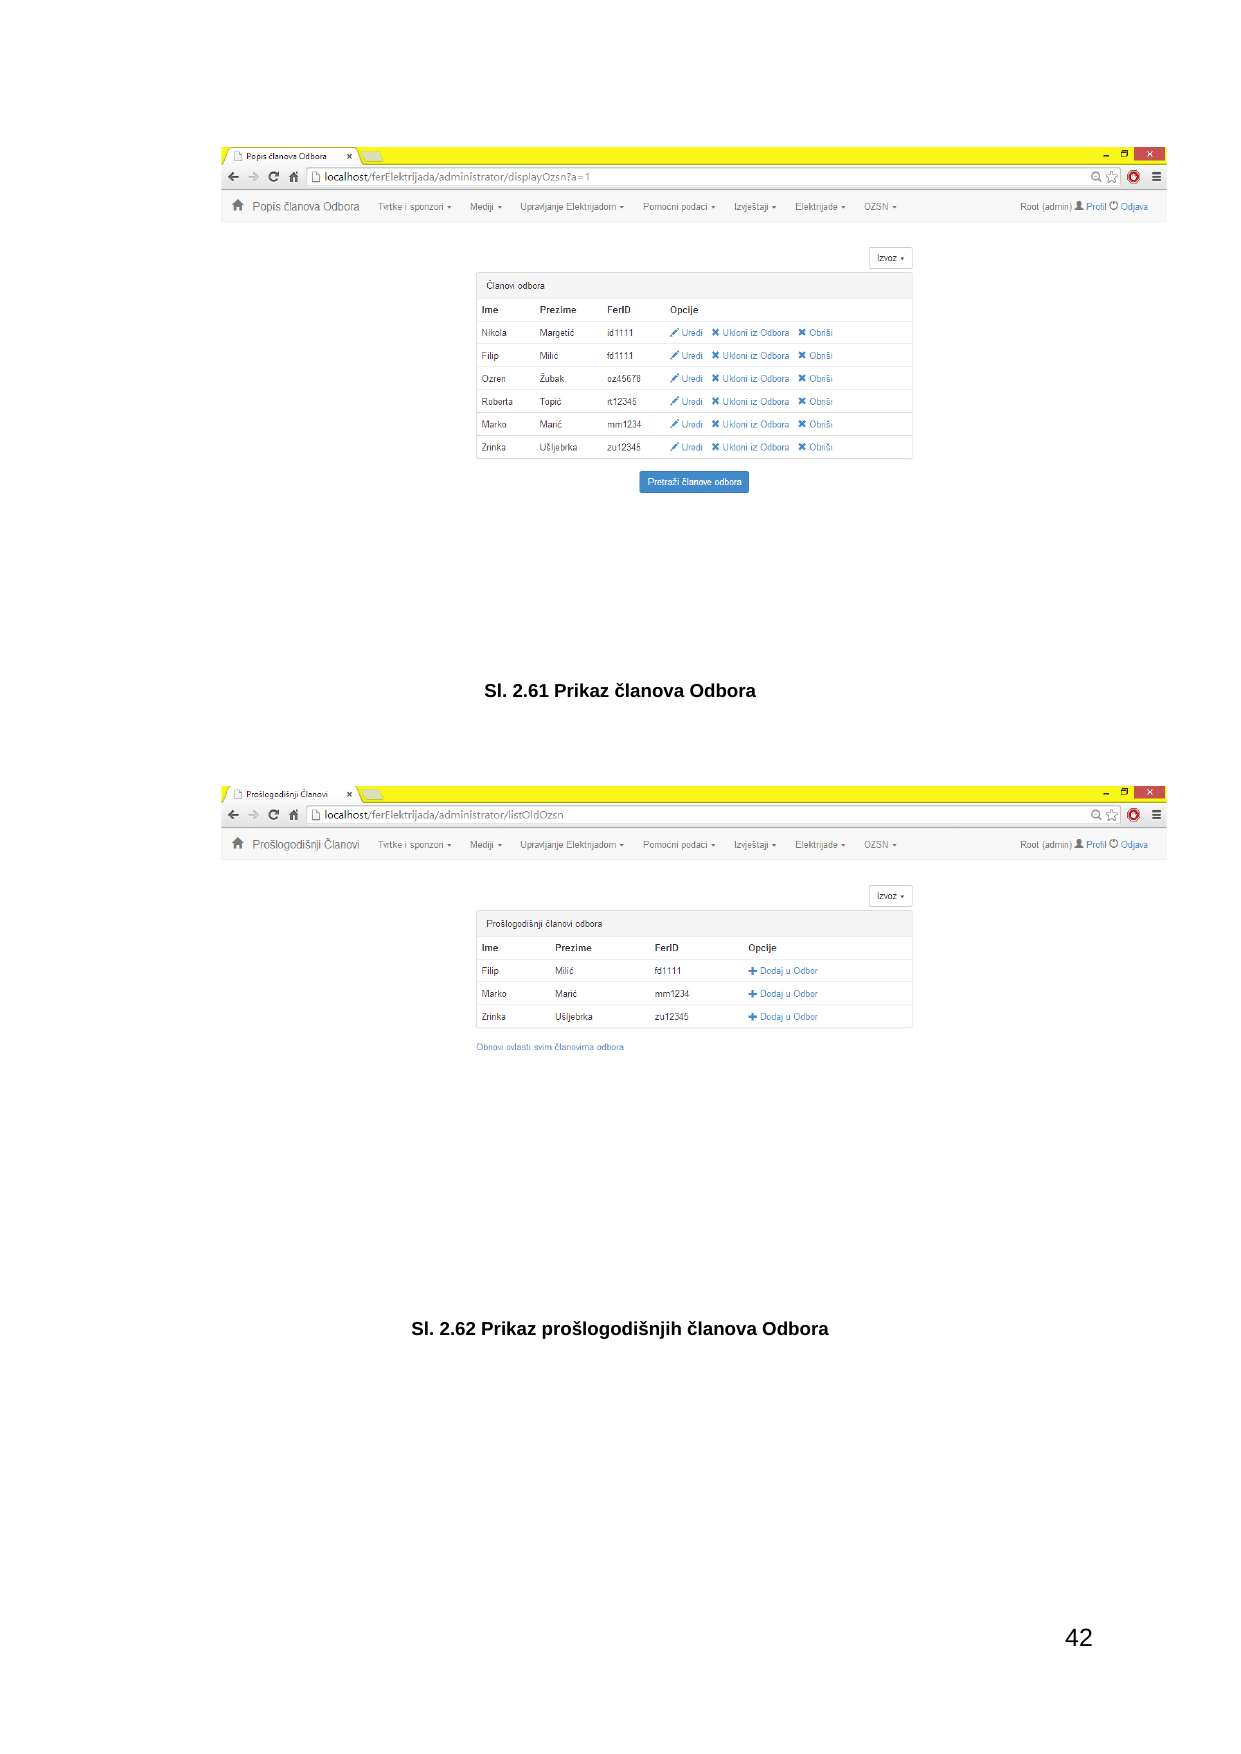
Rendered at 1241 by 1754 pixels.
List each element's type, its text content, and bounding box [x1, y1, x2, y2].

text Sl. 2.61 Prikaz članova Odbora [148, 680, 1093, 701]
text Sl. 2.62 Prikaz prošlogodišnjih članova Odbora [148, 1318, 1093, 1340]
picture [221, 786, 1167, 1283]
picture [221, 147, 1167, 645]
